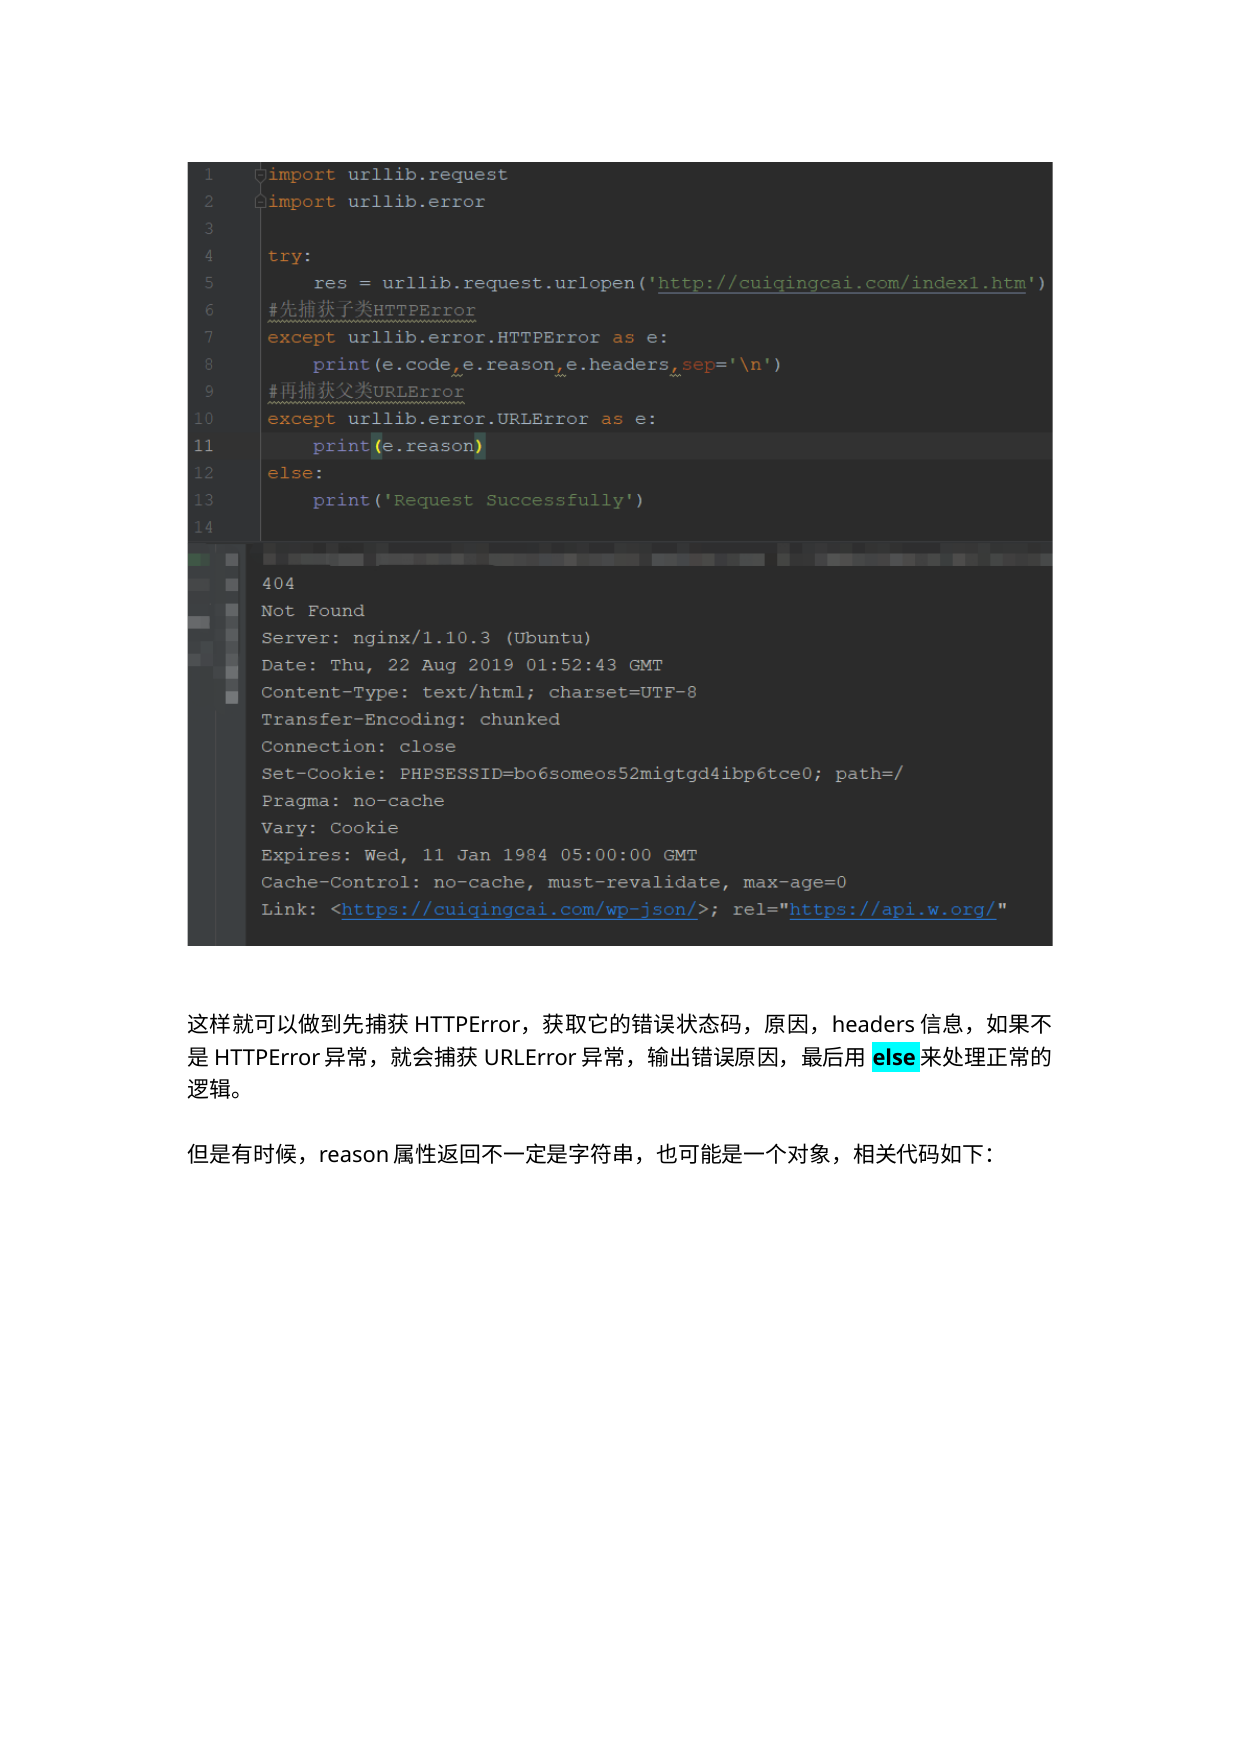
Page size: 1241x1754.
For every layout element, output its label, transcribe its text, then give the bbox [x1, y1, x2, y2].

text 但是有时候，reason属性返回不一定是字符串，也可能是一个对象，相关代码如下： [187, 1137, 1053, 1169]
text 这样就可以做到先捕获HTTPError，获取它的错误状态码，原因，headers信息，如果不是HTTPError异常，就会捕获URLError异常，输出错误原因，最后用else来处理正常的逻辑。 [187, 1007, 1053, 1104]
picture [187, 162, 1053, 946]
